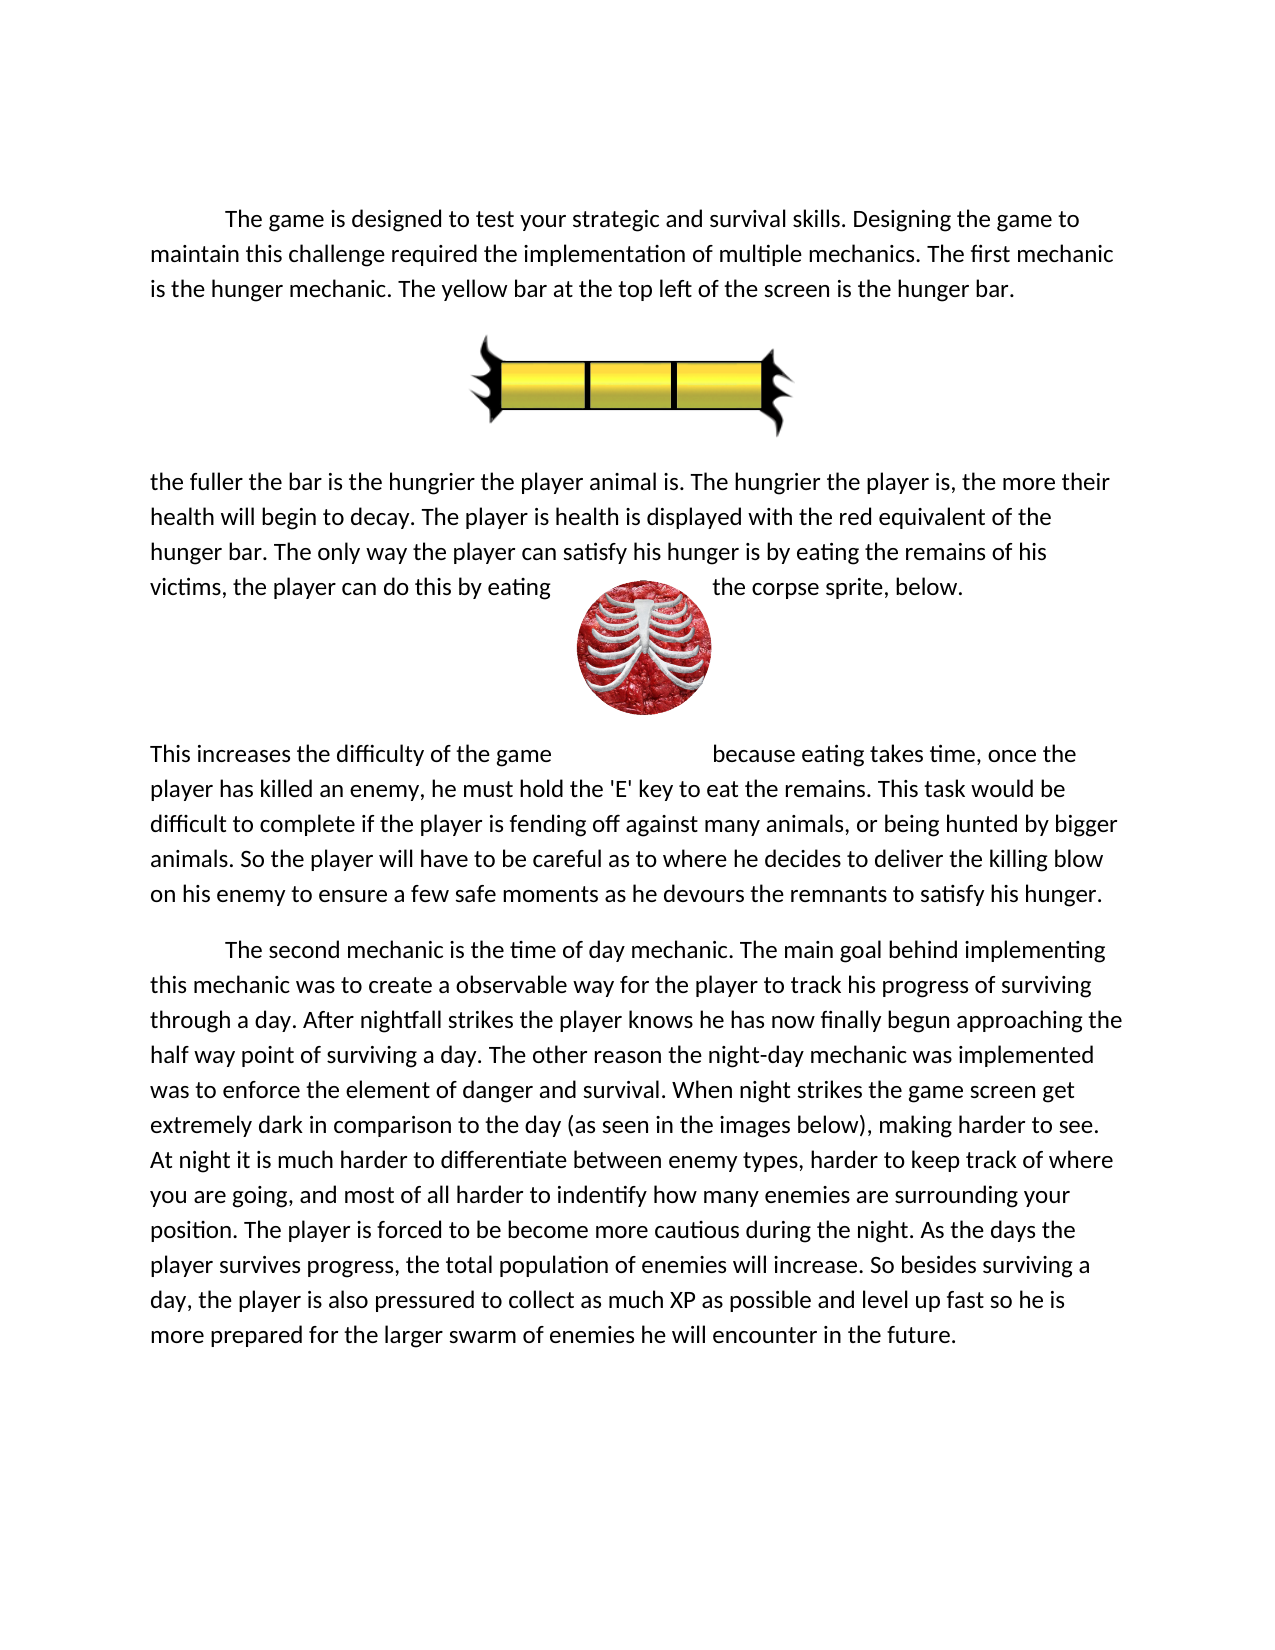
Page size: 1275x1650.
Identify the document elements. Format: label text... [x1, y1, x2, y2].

text the fuller the bar is the hungrier the player animal is. The hungrier the player is, the more their health will begin to decay. The player is health is displayed with the red equivalent of the hunger bar. The only way the player can satisfy his hunger is by eating the remains of his victims, the player can do this by eating the corpse sprite, below. [150, 329, 1125, 601]
text The second mechanic is the time of day mechanic. The main goal behind implementing this mechanic was to create a observable way for the player to track his progress of surviving through a day. After nightfall strikes the player knows he has now finally begun approaching the half way point of surviving a day. The other reason the night-day mechanic was implemented was to enforce the element of danger and survival. When night strikes the game screen get extremely dark in comparison to the day (as seen in the images below), making harder to see. At night it is much harder to differentiate between enemy types, harder to keep track of where you are going, and most of all harder to indentify how many enemies are surrounding your position. The player is forced to be become more cautious during the night. As the days the player survives progress, the total population of enemies will increase. So besides surviving a day, the player is also pressured to collect as much XP as possible and level up fast so he is more prepared for the larger swarm of enemies he will encounter in the future. [150, 934, 1125, 1350]
picture [468, 334, 795, 441]
picture [576, 601, 712, 716]
text This increases the difficulty of the game because eating takes time, once the player has killed an enemy, he must hold the 'E' key to eat the remains. This task would be difficult to complete if the player is fending off against many animals, or being hunted by bigger animals. So the player will have to be careful as to where he decides to deliver the killing blow on his enemy to ensure a few safe moments as he devours the remnants to satisfy his hunger. [150, 738, 1125, 909]
text The game is designed to test your strategic and survival skills. Designing the game to maintain this challenge required the implementation of multiple mechanics. The first mechanic is the hunger mechanic. The yellow bar at the top left of the screen is the hunger bar. [150, 203, 1125, 303]
